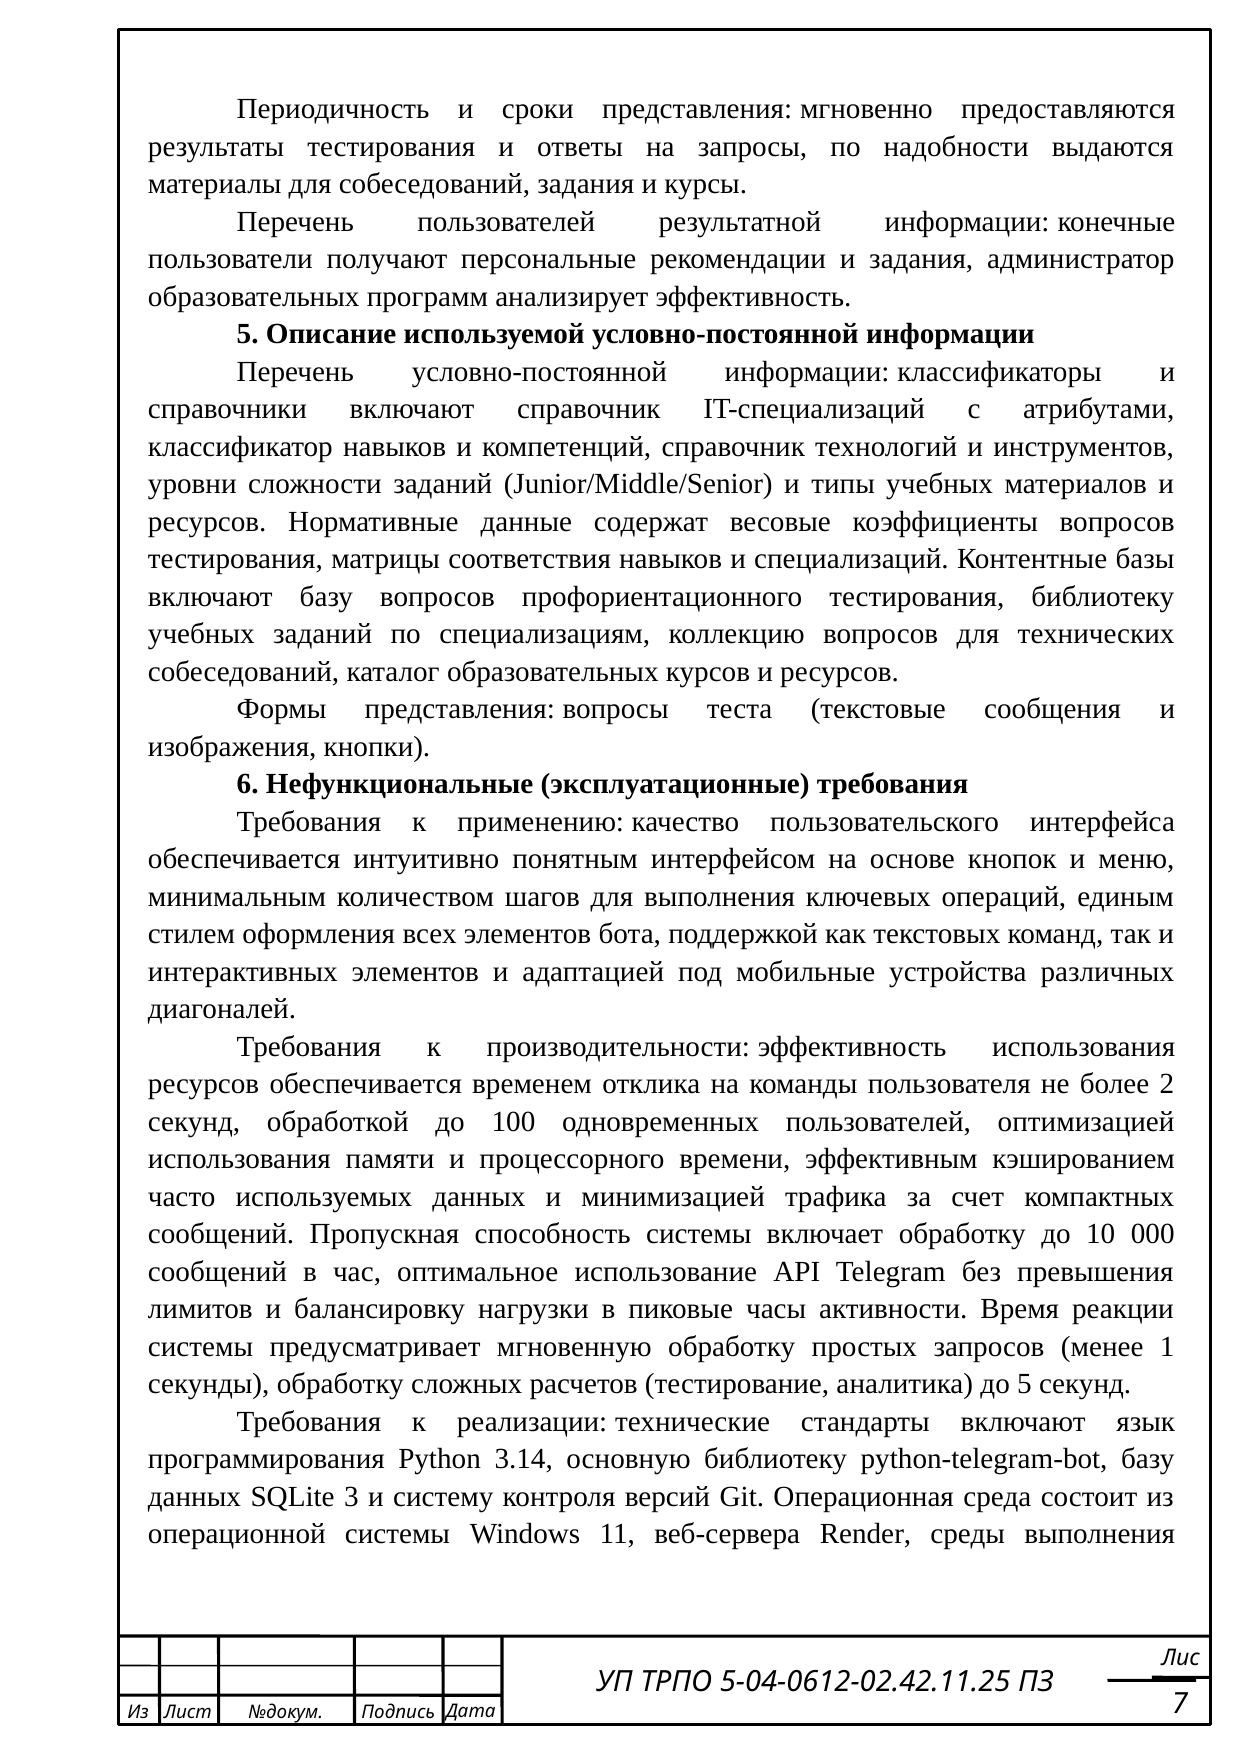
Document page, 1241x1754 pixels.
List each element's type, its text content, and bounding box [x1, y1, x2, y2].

text 5. Описание используемой условно-постоянной информации [148, 314, 1175, 351]
text Формы представления: вопросы теста (текстовые сообщения и изображения, кнопки). [148, 689, 1175, 764]
text Перечень условно-постоянной информации: классификаторы и справочники включают справочник IT-специализаций с атрибутами, классификатор навыков и компетенций, справочник технологий и инструментов, уровни сложности заданий (Junior/Middle/Senior) и типы учебных материалов и ресурсов. Нормативные данные содержат весовые коэффициенты вопросов тестирования, матрицы соответствия навыков и специализаций. Контентные базы включают базу вопросов профориентационного тестирования, библиотеку учебных заданий по специализациям, коллекцию вопросов для технических собеседований, каталог образовательных курсов и ресурсов. [148, 351, 1175, 689]
text 6. Нефункциональные (эксплуатационные) требования [148, 764, 1175, 801]
text Требования к производительности: эффективность использования ресурсов обеспечивается временем отклика на команды пользователя не более 2 секунд, обработкой до 100 одновременных пользователей, оптимизацией использования памяти и процессорного времени, эффективным кэшированием часто используемых данных и минимизацией трафика за счет компактных сообщений. Пропускная способность системы включает обработку до 10 000 сообщений в час, оптимальное использование API Telegram без превышения лимитов и балансировку нагрузки в пиковые часы активности. Время реакции системы предусматривает мгновенную обработку простых запросов (менее 1 секунды), обработку сложных расчетов (тестирование, аналитика) до 5 секунд. [148, 1026, 1175, 1401]
text Требования к применению: качество пользовательского интерфейса обеспечивается интуитивно понятным интерфейсом на основе кнопок и меню, минимальным количеством шагов для выполнения ключевых операций, единым стилем оформления всех элементов бота, поддержкой как текстовых команд, так и интерактивных элементов и адаптацией под мобильные устройства различных диагоналей. [148, 801, 1175, 1026]
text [148, 1401, 1175, 1551]
text Перечень пользователей результатной информации: конечные пользователи получают персональные рекомендации и задания, администратор образовательных программ анализирует эффективность. [148, 201, 1175, 314]
text Периодичность и сроки представления: мгновенно предоставляются результаты тестирования и ответы на запросы, по надобности выдаются материалы для собеседований, задания и курсы. [148, 89, 1175, 201]
